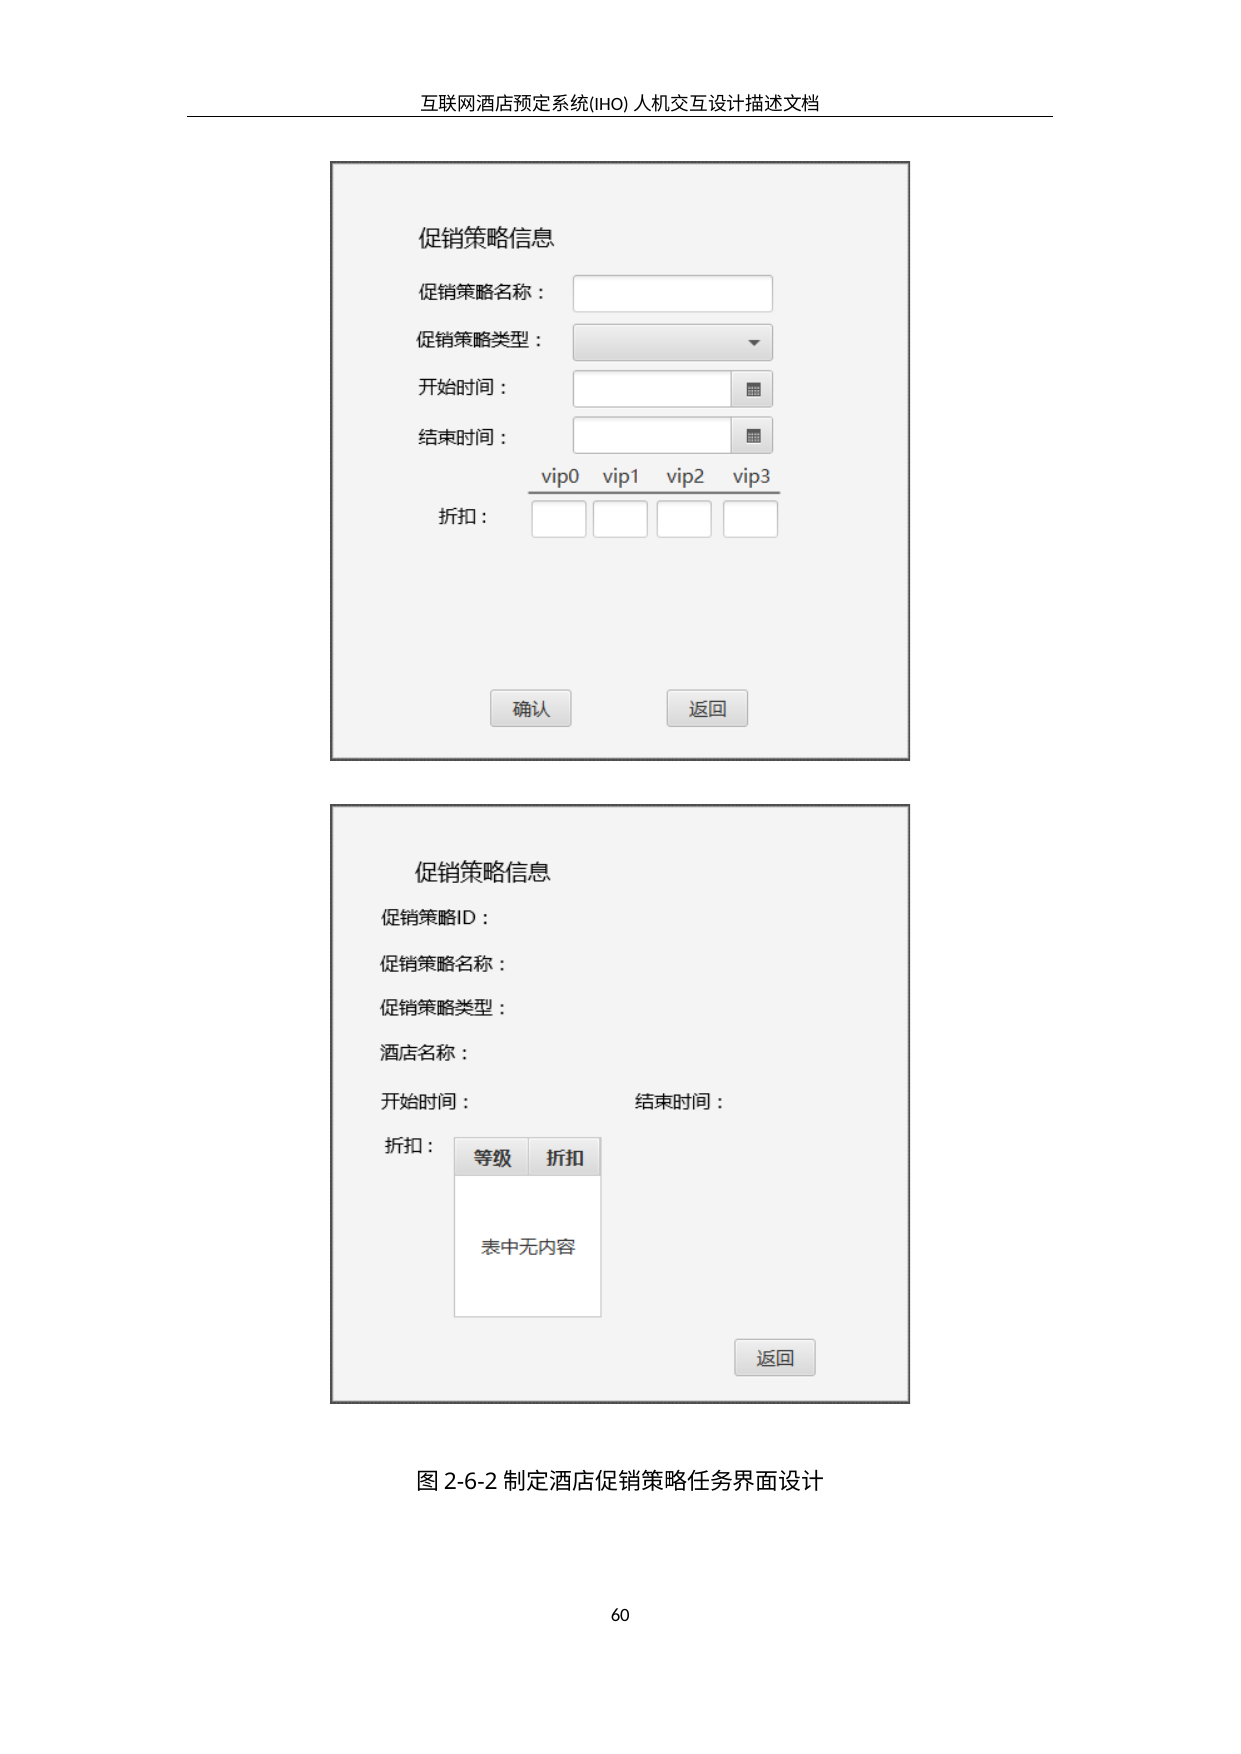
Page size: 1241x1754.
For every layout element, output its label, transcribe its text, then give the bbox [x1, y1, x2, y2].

picture [330, 804, 911, 1404]
picture [330, 161, 911, 761]
text 图2-6-2 制定酒店促销策略任务界面设计 [187, 1447, 1053, 1512]
